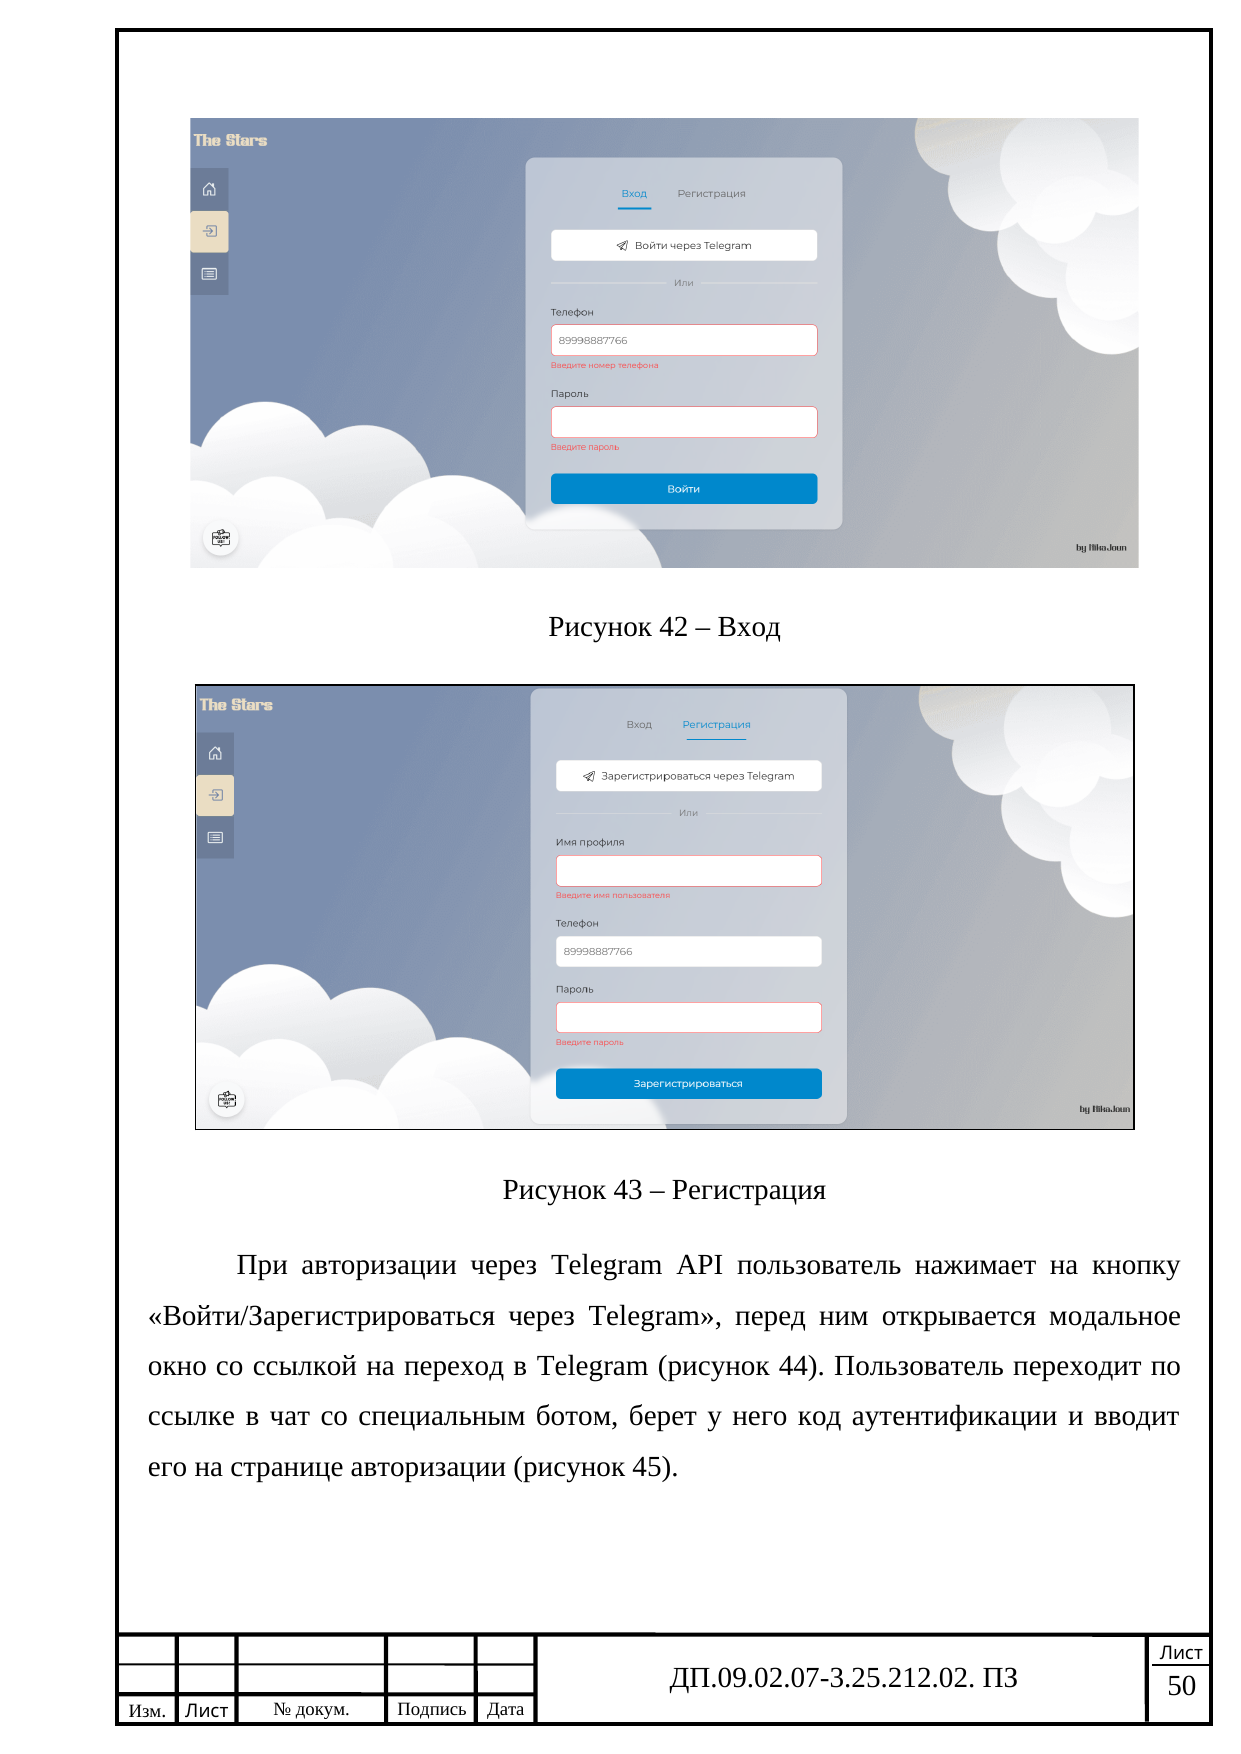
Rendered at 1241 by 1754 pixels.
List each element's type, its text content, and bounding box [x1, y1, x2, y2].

text Рисунок 42 – Вход [148, 609, 1181, 642]
picture [196, 686, 1133, 1129]
picture [190, 118, 1139, 568]
text Рисунок 43 – Регистрация [148, 1172, 1181, 1206]
text При авторизации через Telegram API пользователь нажимает на кнопку «Войти/Зарегистрироваться через Telegram», перед ним открывается модальное окно со ссылкой на переход в Telegram (рисунок 44). Пользователь переходит по ссылке в чат со специальным ботом, берет у него код аутентификации и вводит его на странице авторизации (рисунок 45). [148, 1247, 1181, 1482]
